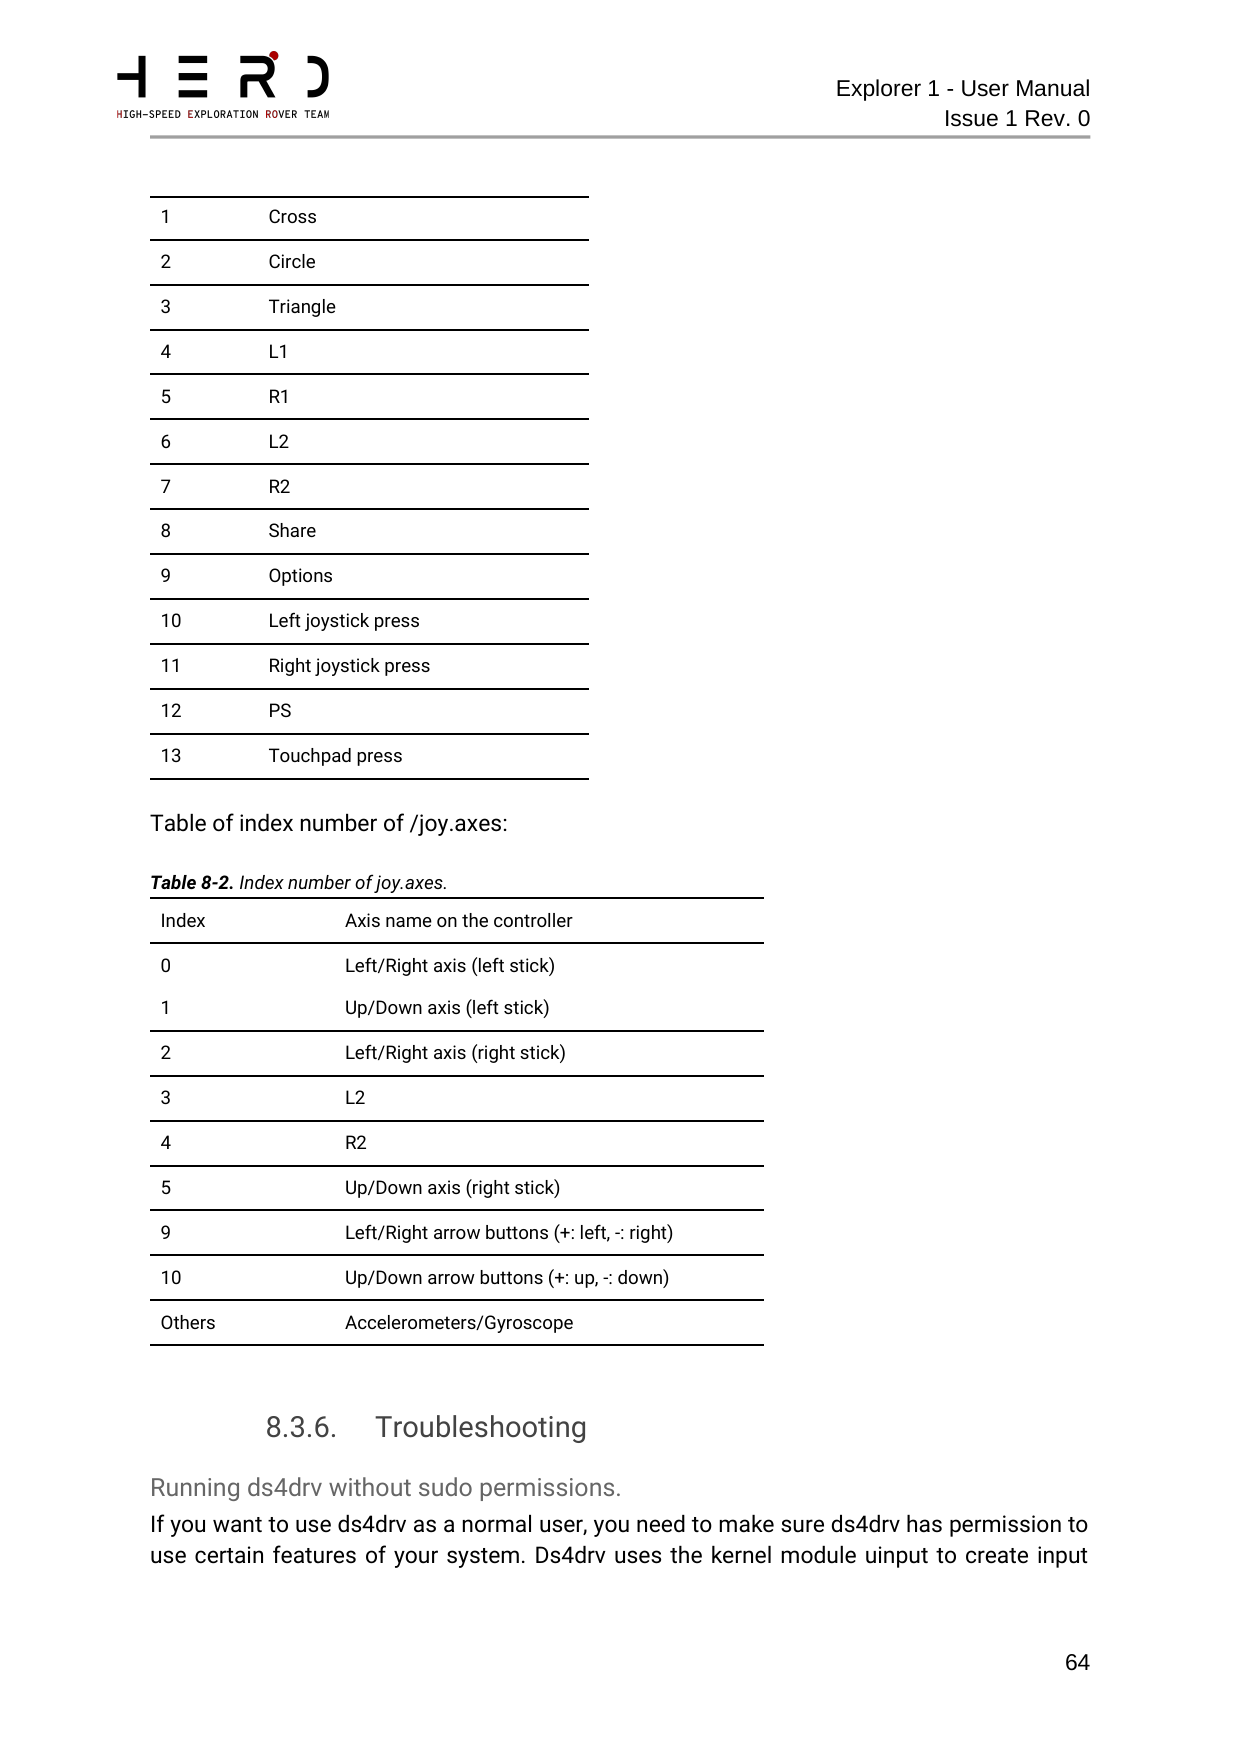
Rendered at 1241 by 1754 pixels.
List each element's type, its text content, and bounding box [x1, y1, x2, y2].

table_cell 11 [150, 645, 258, 688]
table_cell 5 [150, 1167, 334, 1209]
table_cell Up/Down axis (left stick) [334, 987, 764, 1030]
table_cell Cross [258, 198, 589, 239]
table_cell Right joystick press [258, 645, 589, 688]
table_cell 6 [150, 420, 258, 463]
picture [117, 51, 329, 118]
table_cell 1 [150, 987, 334, 1030]
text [150, 1511, 1090, 1569]
table_cell PS [258, 690, 589, 732]
table_cell 7 [150, 465, 258, 508]
table_cell L2 [258, 420, 589, 463]
table_cell 1 [150, 198, 258, 239]
table_cell Left/Right axis (right stick) [334, 1032, 764, 1075]
table_cell 10 [150, 600, 258, 643]
text Table 8-2. Index number of joy.axes. [150, 872, 1090, 894]
table_cell 2 [150, 1032, 334, 1075]
table_cell Share [258, 510, 589, 553]
table_header Axis name on the controller [334, 899, 764, 942]
text Table of index number of /joy.axes: [150, 810, 1090, 837]
table_cell 2 [150, 241, 258, 283]
table_cell 4 [150, 331, 258, 373]
table_cell Left/Right axis (left stick) [334, 944, 764, 987]
table_cell Touchpad press [258, 735, 589, 777]
table_cell L2 [334, 1077, 764, 1119]
table_cell L1 [258, 331, 589, 373]
table_cell Accelerometers/Gyroscope [334, 1301, 764, 1344]
table_cell Up/Down arrow buttons (+: up, -: down) [334, 1256, 764, 1299]
table_cell 13 [150, 735, 258, 777]
table_cell R2 [258, 465, 589, 508]
table_cell 9 [150, 555, 258, 598]
table_cell 12 [150, 690, 258, 732]
table_header Index [150, 899, 334, 942]
table_cell R1 [258, 375, 589, 418]
table_cell R2 [334, 1122, 764, 1164]
table_cell 4 [150, 1122, 334, 1164]
table_cell 5 [150, 375, 258, 418]
table_cell Left joystick press [258, 600, 589, 643]
subtitle Troubleshooting [337, 1410, 1090, 1444]
table_cell Left/Right arrow buttons (+: left, -: right) [334, 1211, 764, 1254]
table_cell 3 [150, 286, 258, 328]
table_cell 8 [150, 510, 258, 553]
table_cell Triangle [258, 286, 589, 328]
table_cell 10 [150, 1256, 334, 1299]
table_cell Others [150, 1301, 334, 1344]
table_cell 9 [150, 1211, 334, 1254]
table_cell Options [258, 555, 589, 598]
table_cell Up/Down axis (right stick) [334, 1167, 764, 1209]
table_cell Circle [258, 241, 589, 283]
table_cell 0 [150, 944, 334, 987]
subtitle Running ds4drv without sudo permissions. [150, 1474, 1090, 1503]
table_cell 3 [150, 1077, 334, 1119]
